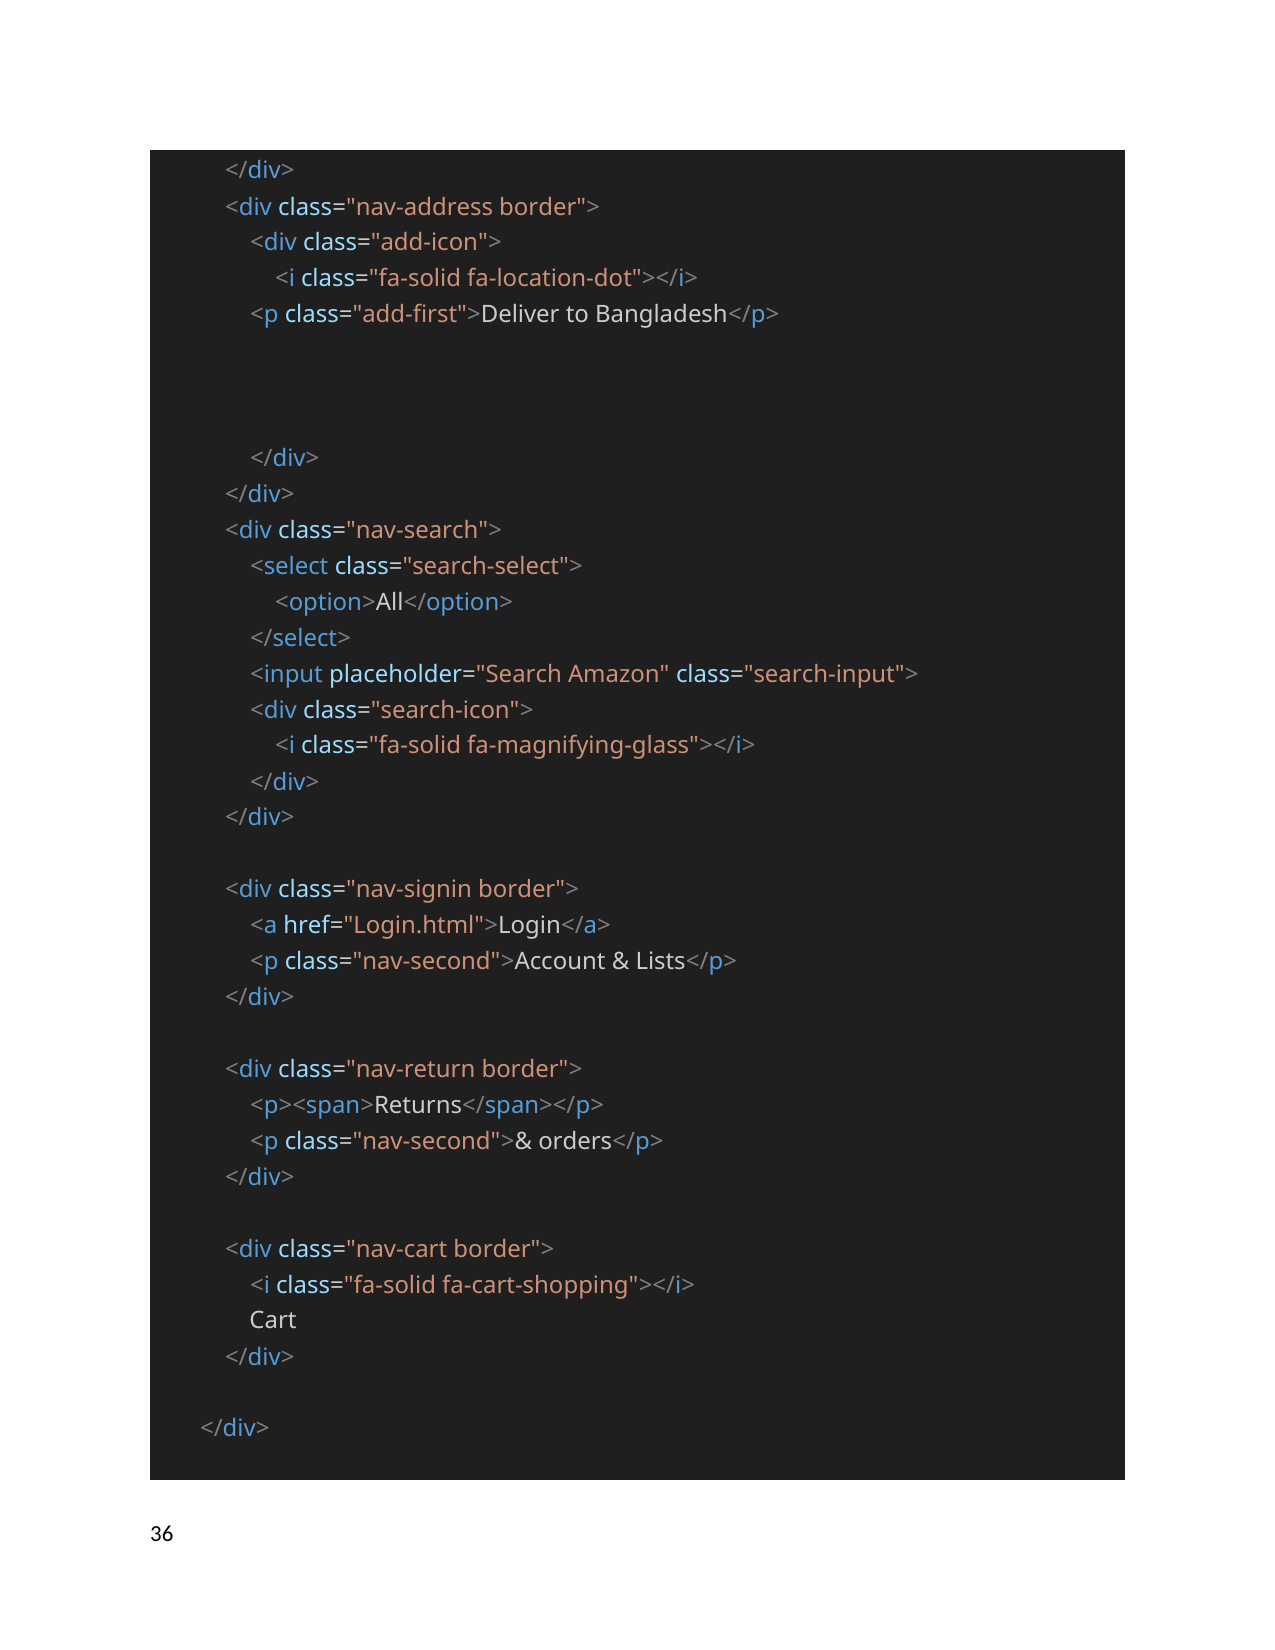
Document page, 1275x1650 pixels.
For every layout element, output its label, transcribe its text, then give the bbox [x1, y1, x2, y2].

text <input placeholder="Search Amazon" class="search-input"> [150, 653, 1125, 689]
text <div class="search-icon"> [150, 689, 1125, 725]
text <div class="nav-signin border"> [150, 869, 1125, 905]
text <div class="nav-return border"> [150, 1048, 1125, 1084]
text </select> [150, 617, 1125, 653]
text <p><span>Returns</span></p> [150, 1084, 1125, 1120]
text <p class="nav-second">Account & Lists</p> [150, 941, 1125, 977]
text <div class="nav-search"> [150, 509, 1125, 545]
text <div class="nav-address border"> [150, 186, 1125, 222]
text </div> [150, 1156, 1125, 1192]
text <i class="fa-solid fa-cart-shopping"></i> [150, 1264, 1125, 1300]
text </div> [150, 437, 1125, 473]
text </div> [150, 1408, 1125, 1444]
text Cart [150, 1300, 1125, 1336]
text <p class="add-first">Deliver to Bangladesh</p> [150, 294, 1125, 330]
text <div class="add-icon"> [150, 222, 1125, 258]
text </div> [150, 1336, 1125, 1372]
text </div> [150, 761, 1125, 797]
text <div class="nav-cart border"> [150, 1228, 1125, 1264]
text </div> [150, 977, 1125, 1012]
text <p class="nav-second">& orders</p> [150, 1120, 1125, 1156]
text <i class="fa-solid fa-magnifying-glass"></i> [150, 725, 1125, 761]
text <select class="search-select"> [150, 545, 1125, 581]
text </div> [150, 797, 1125, 833]
text </div> [150, 150, 1125, 186]
text </div> [150, 473, 1125, 509]
text <option>All</option> [150, 581, 1125, 617]
text <a href="Login.html">Login</a> [150, 905, 1125, 941]
text <i class="fa-solid fa-location-dot"></i> [150, 258, 1125, 294]
